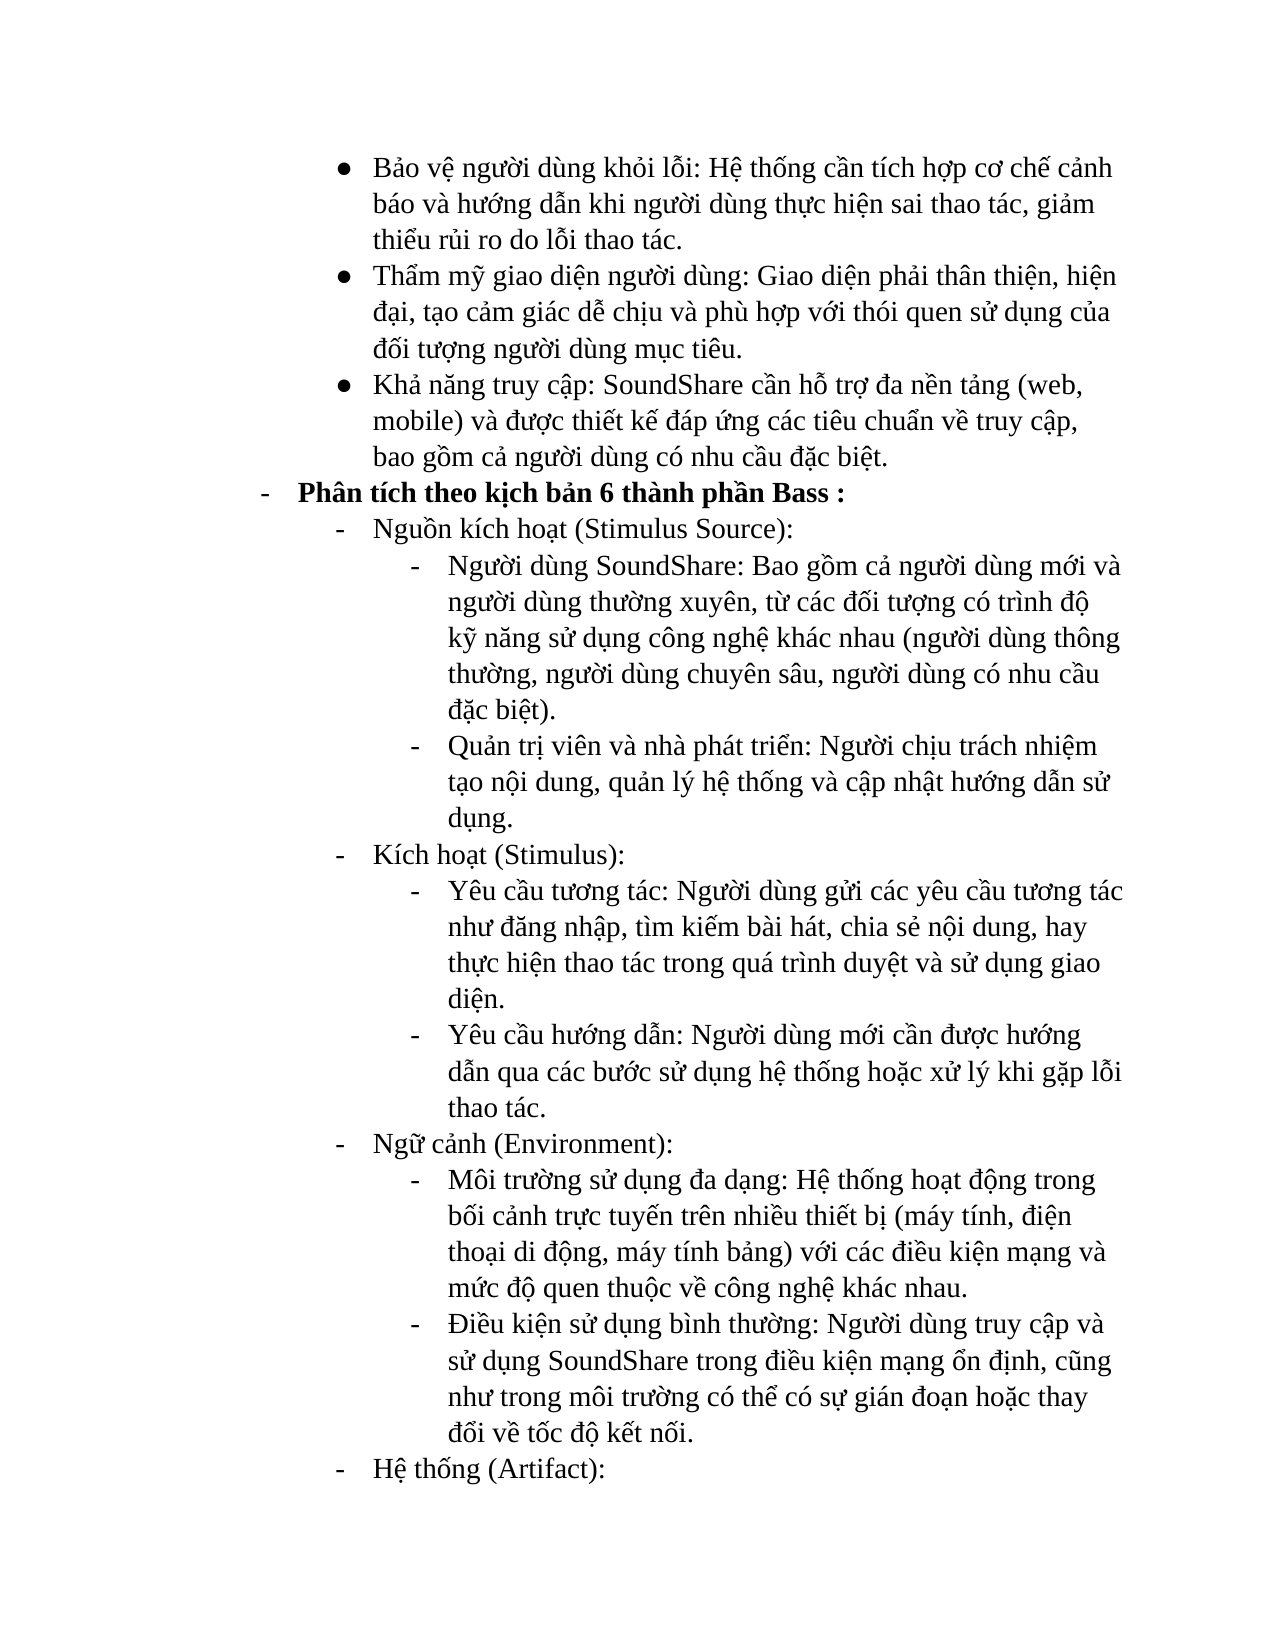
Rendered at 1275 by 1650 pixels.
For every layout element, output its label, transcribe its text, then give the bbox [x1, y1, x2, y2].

list Kích hoạt (Stimulus): [335, 837, 1125, 870]
list Nguồn kích hoạt (Stimulus Source): [335, 511, 1125, 545]
list Người dùng SoundShare: Bao gồm cả người dùng mới và người dùng thường xuyên, từ các đối tượng có trình độ kỹ năng sử dụng công nghệ khác nhau (người dùng thông thường, người dùng chuyên sâu, người dùng có nhu cầu đặc biệt). [410, 548, 1125, 726]
list Phân tích theo kịch bản 6 thành phần Bass : [260, 475, 1125, 509]
list Môi trường sử dụng đa dạng: Hệ thống hoạt động trong bối cảnh trực tuyến trên nhiều thiết bị (máy tính, điện thoại di động, máy tính bảng) với các điều kiện mạng và mức độ quen thuộc về công nghệ khác nhau. [410, 1162, 1125, 1304]
list Quản trị viên và nhà phát triển: Người chịu trách nhiệm tạo nội dung, quản lý hệ thống và cập nhật hướng dẫn sử dụng. [410, 728, 1125, 834]
list Bảo vệ người dùng khỏi lỗi: Hệ thống cần tích hợp cơ chế cảnh báo và hướng dẫn khi người dùng thực hiện sai thao tác, giảm thiểu rủi ro do lỗi thao tác. [335, 150, 1125, 256]
list Khả năng truy cập: SoundShare cần hỗ trợ đa nền tảng (web, mobile) và được thiết kế đáp ứng các tiêu chuẩn về truy cập, bao gồm cả người dùng có nhu cầu đặc biệt. [335, 367, 1125, 473]
list Thẩm mỹ giao diện người dùng: Giao diện phải thân thiện, hiện đại, tạo cảm giác dễ chịu và phù hợp với thói quen sử dụng của đối tượng người dùng mục tiêu. [335, 258, 1125, 364]
list Yêu cầu hướng dẫn: Người dùng mới cần được hướng dẫn qua các bước sử dụng hệ thống hoặc xử lý khi gặp lỗi thao tác. [410, 1017, 1125, 1123]
list Yêu cầu tương tác: Người dùng gửi các yêu cầu tương tác như đăng nhập, tìm kiếm bài hát, chia sẻ nội dung, hay thực hiện thao tác trong quá trình duyệt và sử dụng giao diện. [410, 873, 1125, 1015]
list Điều kiện sử dụng bình thường: Người dùng truy cập và sử dụng SoundShare trong điều kiện mạng ổn định, cũng như trong môi trường có thể có sự gián đoạn hoặc thay đổi về tốc độ kết nối. [410, 1307, 1125, 1449]
list Hệ thống (Artifact): [335, 1451, 1125, 1485]
list Ngữ cảnh (Environment): [335, 1126, 1125, 1159]
